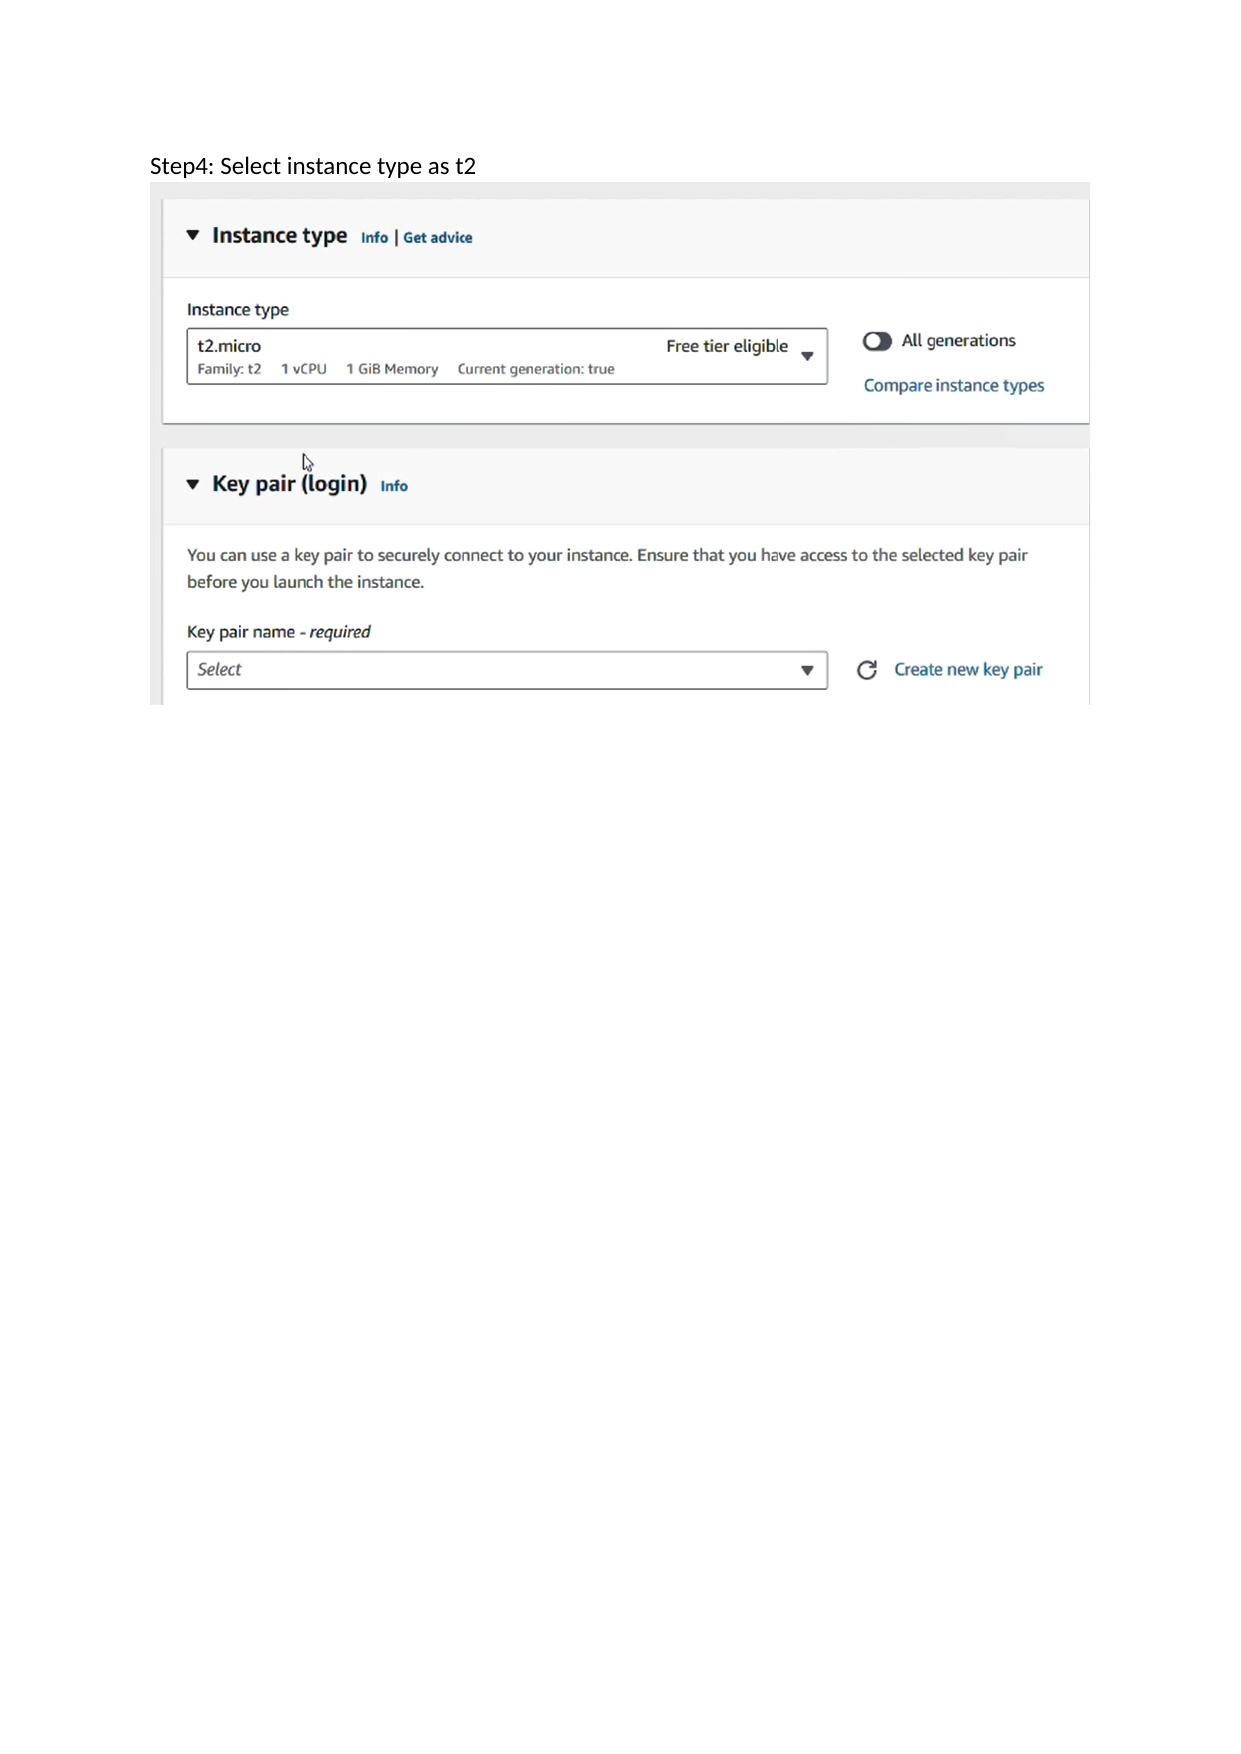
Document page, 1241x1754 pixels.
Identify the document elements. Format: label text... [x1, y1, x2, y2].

picture [150, 182, 1091, 705]
text Step4: Select instance type as t2 [150, 150, 1090, 182]
